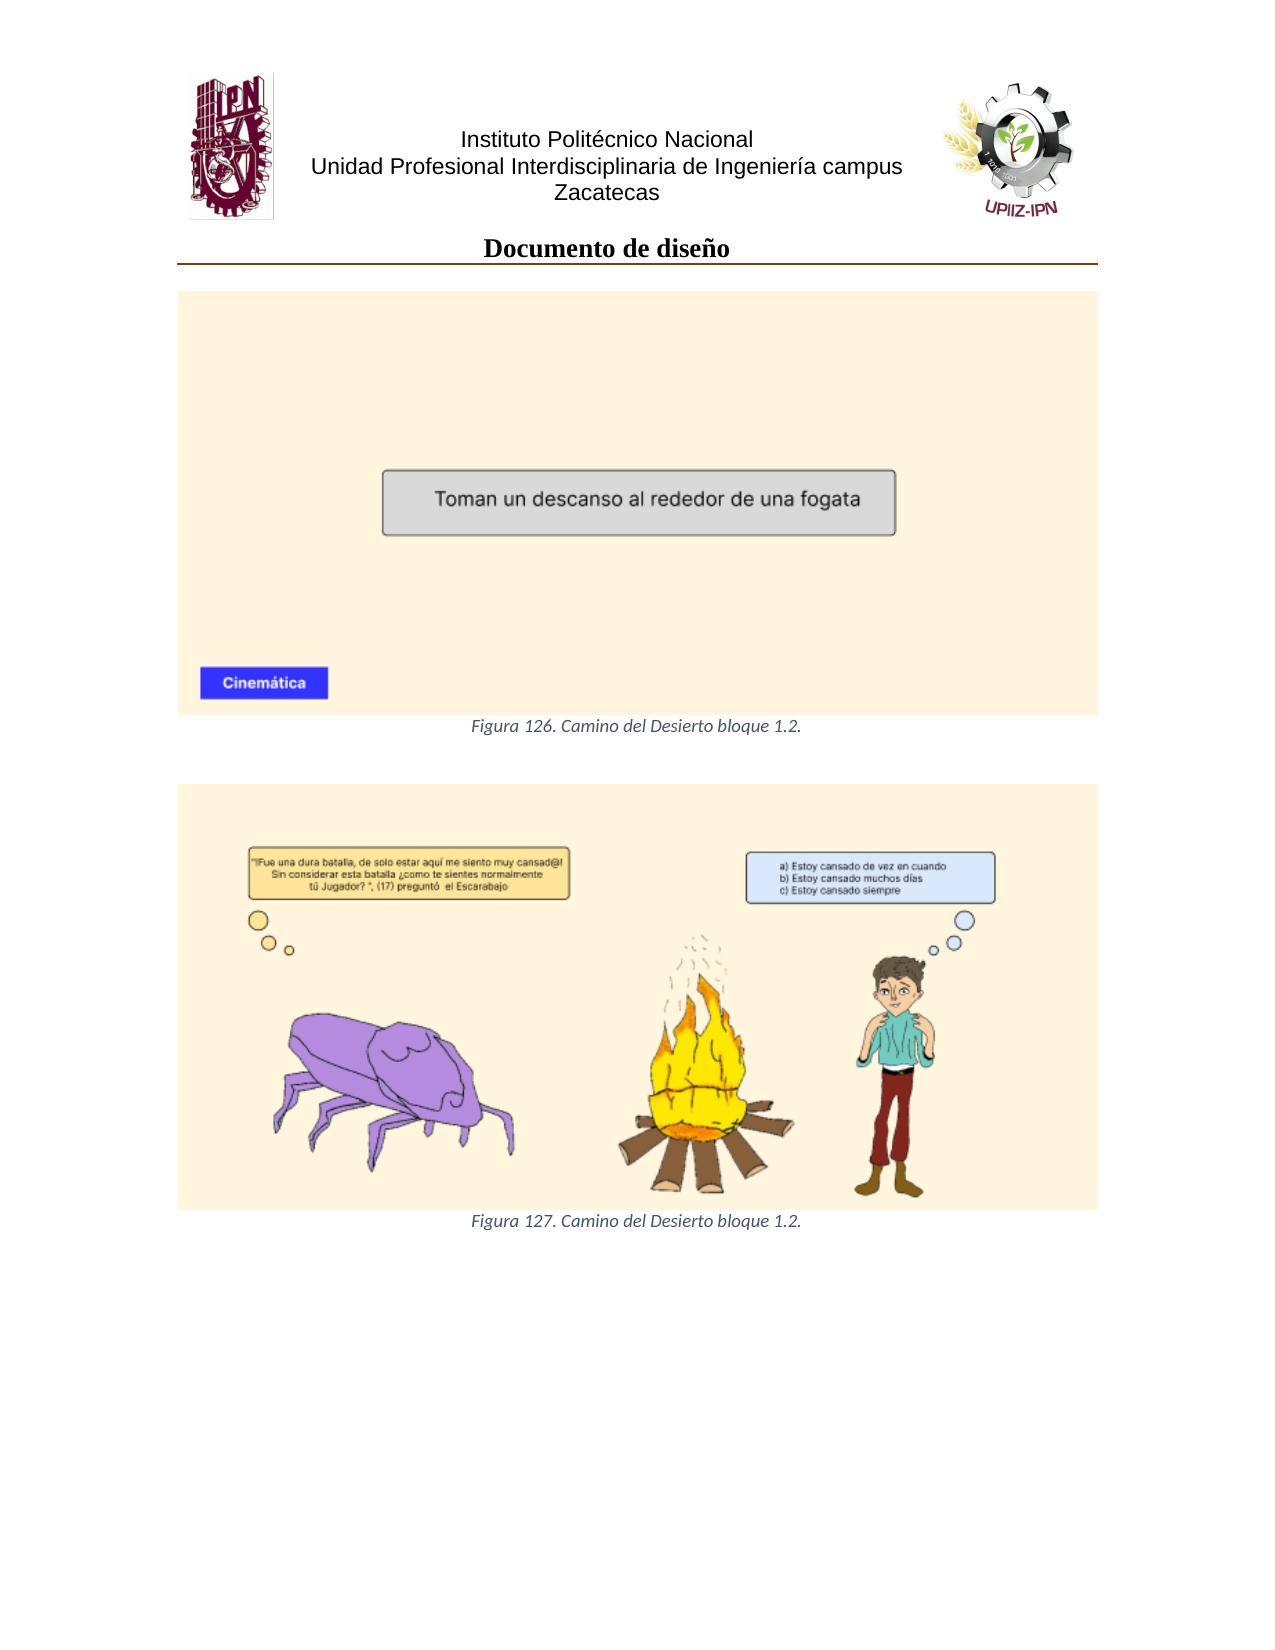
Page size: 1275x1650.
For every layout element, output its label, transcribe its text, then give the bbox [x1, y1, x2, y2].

picture [188, 73, 274, 220]
picture [177, 784, 1098, 1210]
text Figura 127. Camino del Desierto bloque 1.2. [177, 1210, 1098, 1232]
picture [936, 73, 1083, 223]
text Figura 126. Camino del Desierto bloque 1.2. [177, 715, 1098, 737]
picture [177, 291, 1098, 715]
